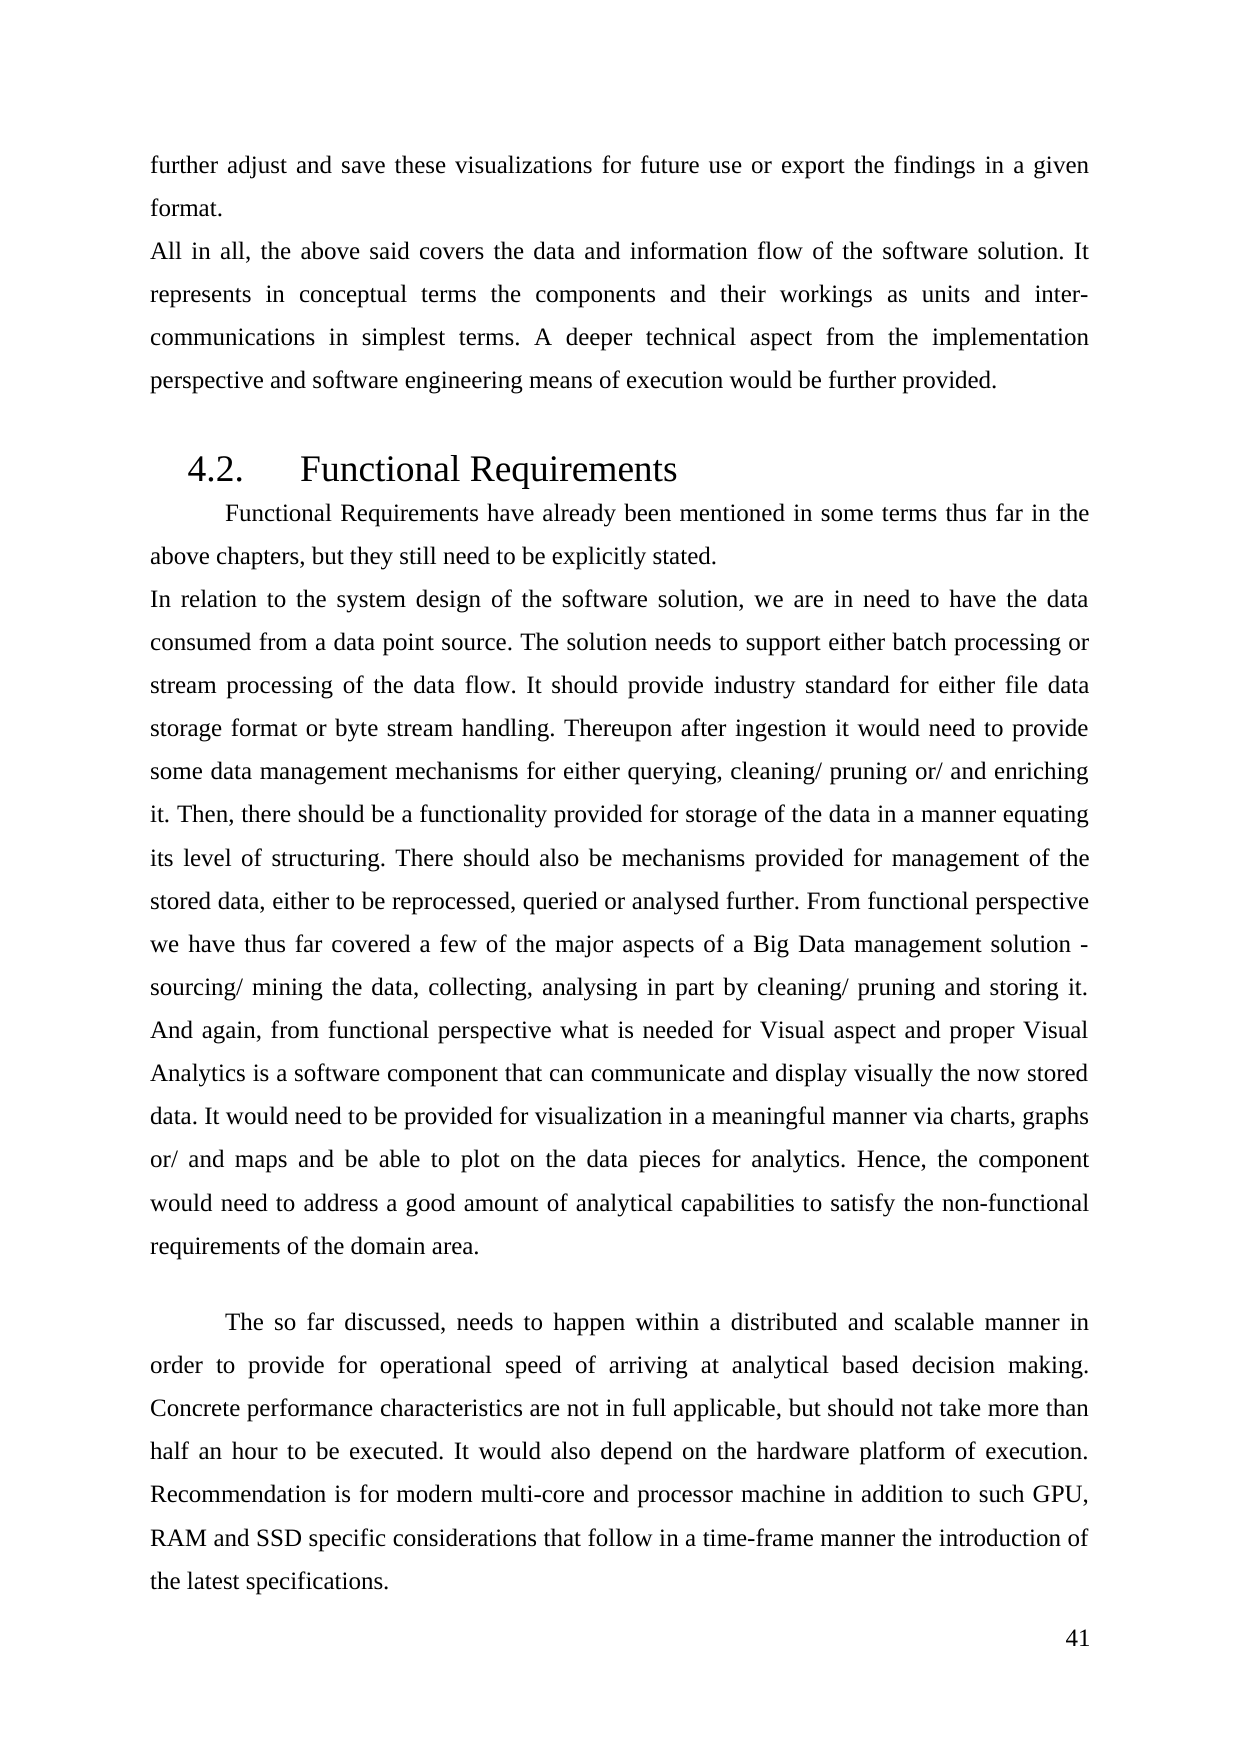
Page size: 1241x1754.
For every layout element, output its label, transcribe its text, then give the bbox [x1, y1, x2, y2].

subtitle Functional Requirements [187, 446, 1090, 489]
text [150, 150, 1090, 222]
text In relation to the system design of the software solution, we are in need to have the data consumed from a data point source. The solution needs to support either batch processing or stream processing of the data flow. It should provide industry standard for either file data storage format or byte stream handling. Thereupon after ingestion it would need to provide some data management mechanisms for either querying, cleaning/ pruning or/ and enriching it. Then, there should be a functionality provided for storage of the data in a manner equating its level of structuring. There should also be mechanisms provided for management of the stored data, either to be reprocessed, queried or analysed further. From functional perspective we have thus far covered a few of the major aspects of a Big Data management solution - sourcing/ mining the data, collecting, analysing in part by cleaning/ pruning and storing it. And again, from functional perspective what is needed for Visual aspect and proper Visual Analytics is a software component that can communicate and display visually the now stored data. It would need to be provided for visualization in a meaningful manner via charts, graphs or/ and maps and be able to plot on the data pieces for analytics. Hence, the component would need to address a good amount of analytical capabilities to satisfy the non-functional requirements of the domain area. [150, 584, 1090, 1259]
text The so far discussed, needs to happen within a distributed and scalable manner in order to provide for operational speed of arriving at analytical based decision making. Concrete performance characteristics are not in full applicable, but should not take more than half an hour to be executed. It would also depend on the hardware platform of execution. Recommendation is for modern multi-core and processor machine in addition to such GPU, RAM and SSD specific considerations that follow in a time-frame manner the introduction of the latest specifications. [150, 1307, 1090, 1594]
text Functional Requirements have already been mentioned in some terms thus far in the above chapters, but they still need to be explicitly stated. [150, 498, 1090, 569]
text All in all, the above said covers the data and information flow of the software solution. It represents in conceptual terms the components and their workings as units and inter-communications in simplest terms. A deeper technical aspect from the implementation perspective and software engineering means of execution would be further provided. [150, 236, 1090, 394]
